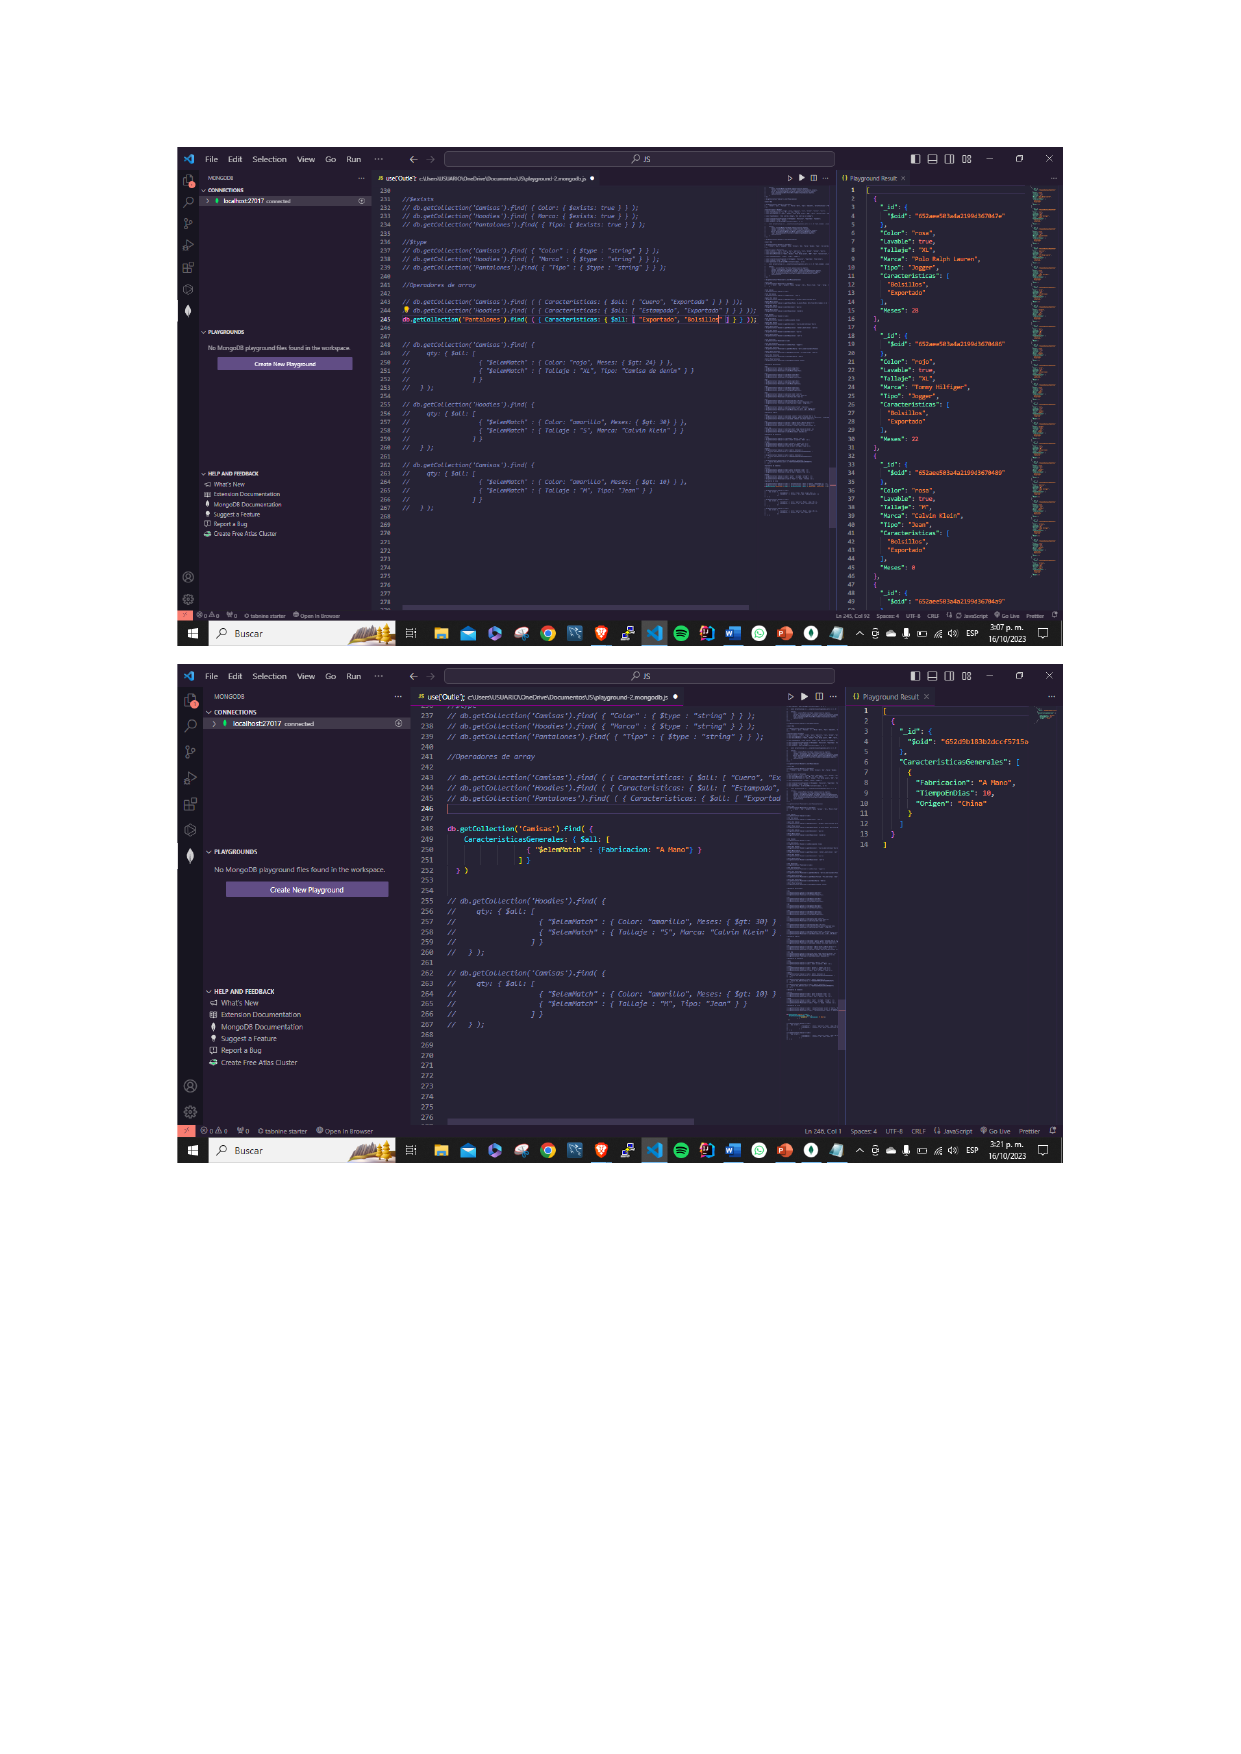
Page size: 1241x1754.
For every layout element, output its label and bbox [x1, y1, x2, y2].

picture [177, 147, 1063, 646]
picture [177, 664, 1063, 1163]
